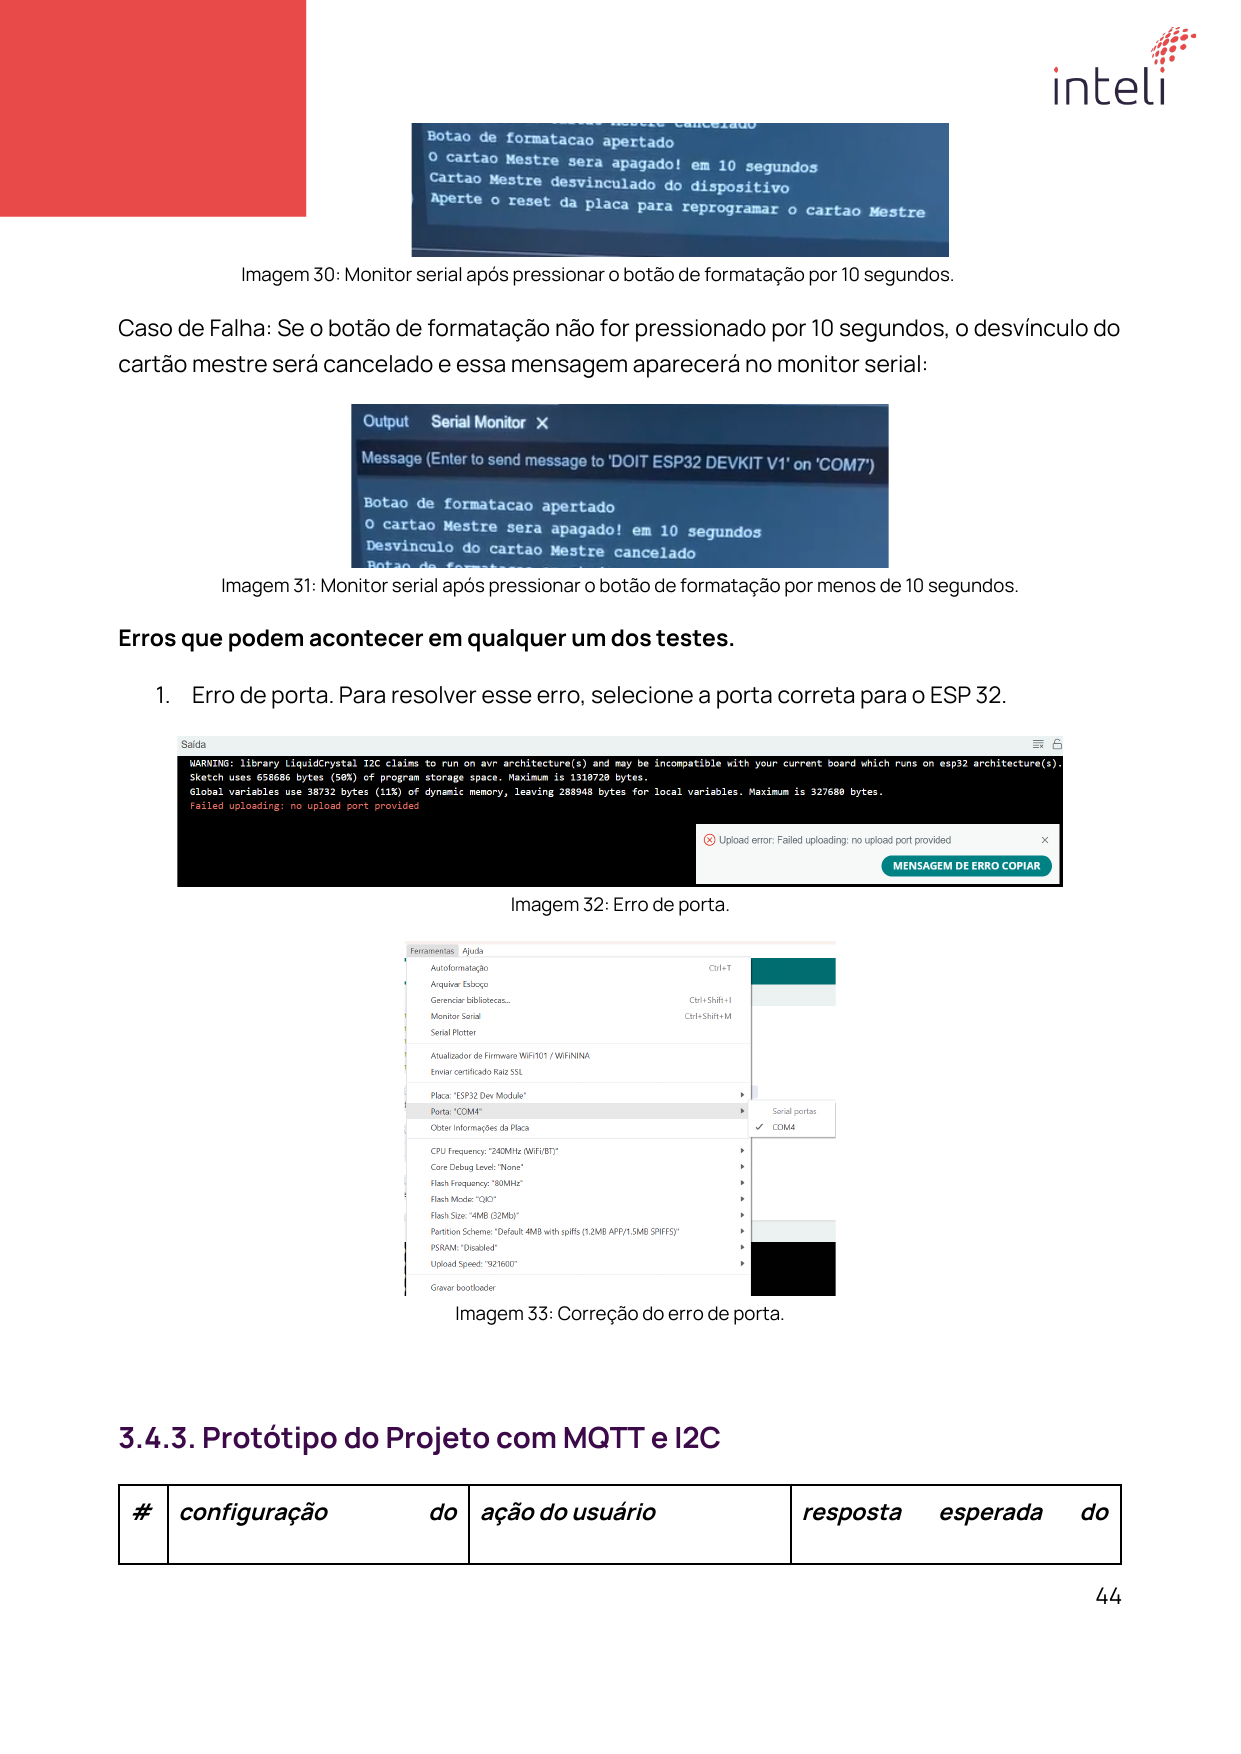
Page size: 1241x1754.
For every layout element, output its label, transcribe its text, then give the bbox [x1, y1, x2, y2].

table_header ação do usuário [470, 1486, 790, 1562]
text Imagem 33: Correção do erro de porta. [118, 1300, 1122, 1326]
table_header resposta esperada do sistema [792, 1486, 1120, 1562]
text Imagem 31: Monitor serial após pressionar o botão de formatação por menos de 10 segundos. [118, 572, 1122, 598]
text 3.4.3. Protótipo do Projeto com MQTT e I2C [118, 1417, 1122, 1457]
text Imagem 30: Monitor serial após pressionar o botão de formatação por 10 segundos. [74, 261, 1122, 287]
table_header # [120, 1486, 167, 1562]
text Imagem 32: Erro de porta. [118, 891, 1122, 917]
table_header configuração do ambiente [169, 1486, 468, 1562]
picture [1054, 27, 1197, 105]
picture [0, 0, 307, 217]
picture [411, 123, 949, 257]
picture [351, 404, 889, 568]
text Erros que podem acontecer em qualquer um dos testes. [118, 622, 1122, 654]
list Erro de porta. Para resolver esse erro, selecione a porta correta para o ESP 32. [156, 679, 1122, 711]
text Caso de Falha: Se o botão de formatação não for pressionado por 10 segundos, o desvínculo do cartão mestre será cancelado e essa mensagem aparecerá no monitor serial: [118, 311, 1122, 379]
picture [404, 941, 836, 1296]
picture [177, 736, 1063, 887]
